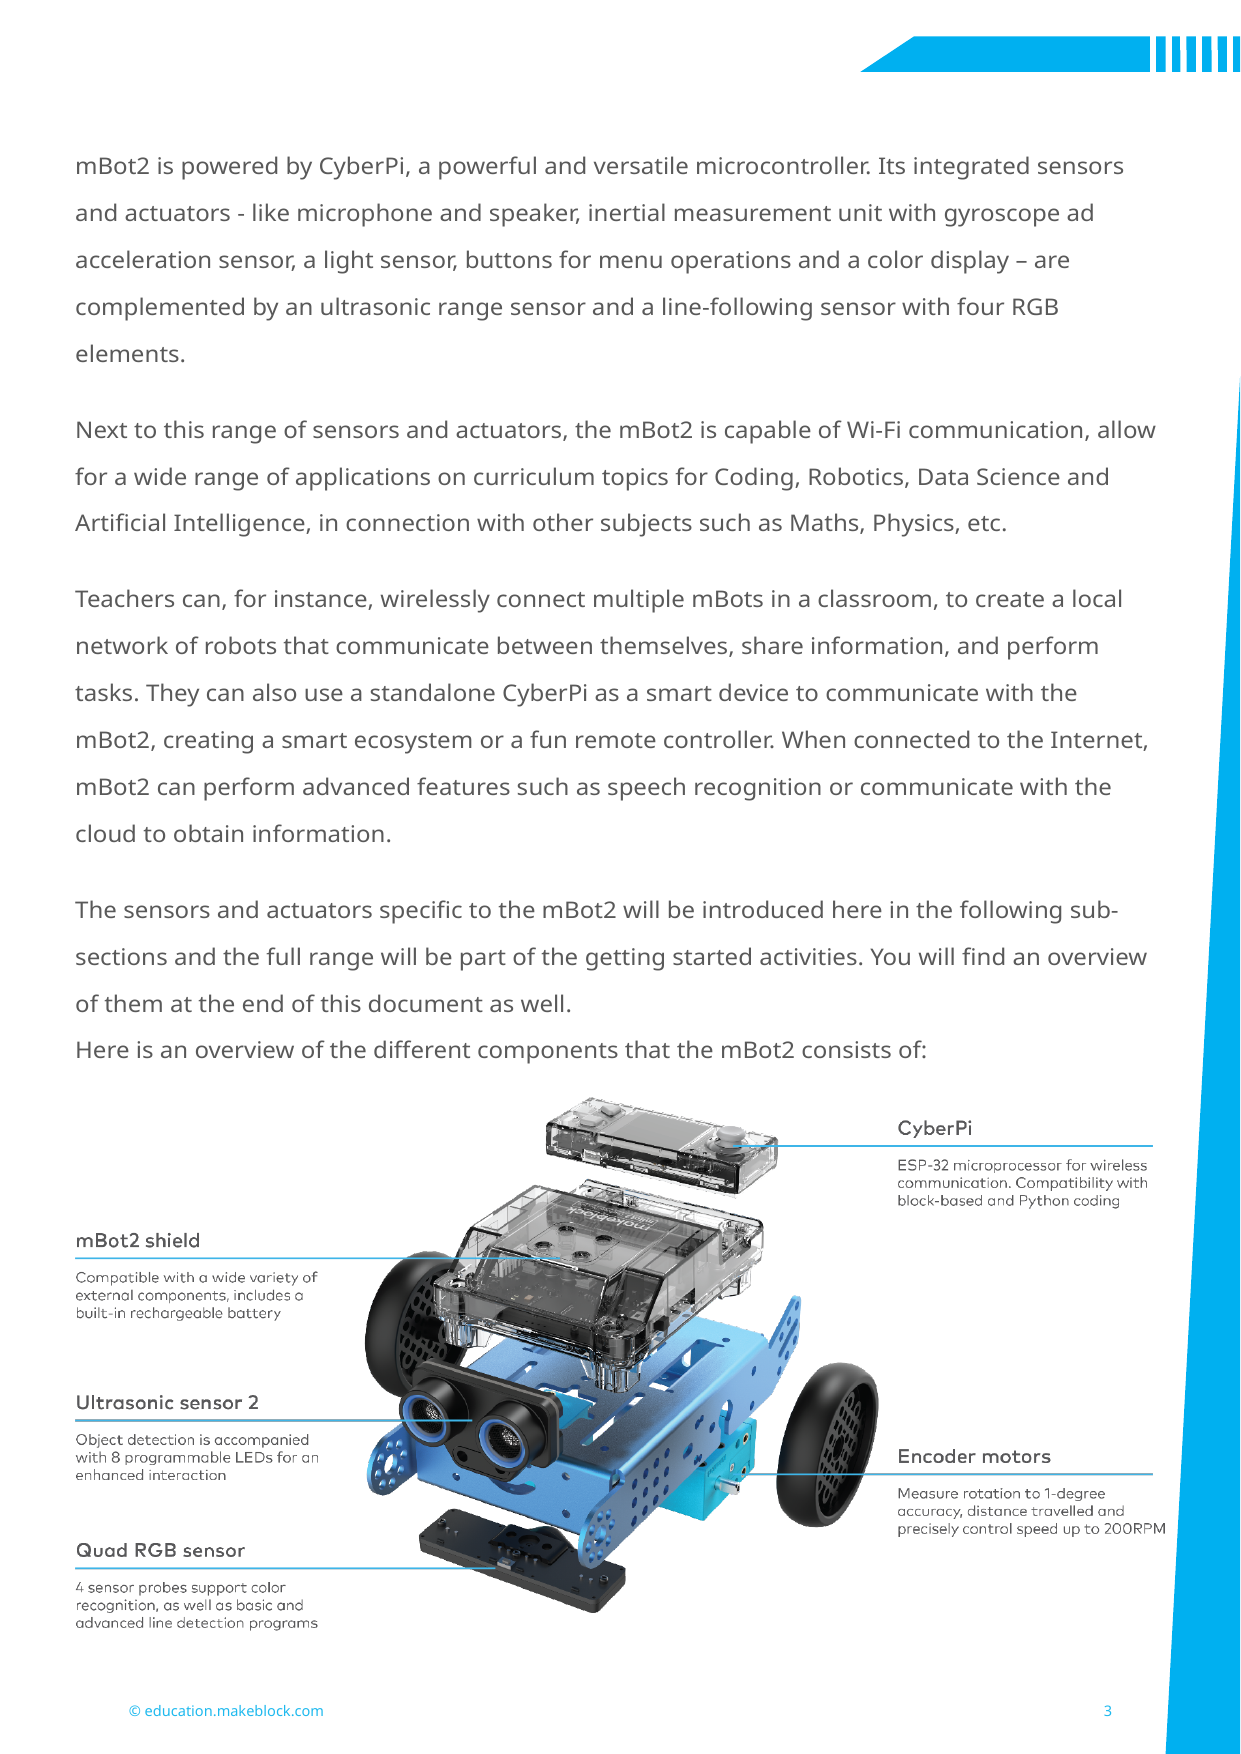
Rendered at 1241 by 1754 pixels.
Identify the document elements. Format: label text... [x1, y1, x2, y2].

text Next to this range of sensors and actuators, the mBot2 is capable of Wi-Fi communication, allow for a wide range of applications on curriculum topics for Coding, Robotics, Data Science and Artificial Intelligence, in connection with other subjects such as Maths, Physics, etc. [75, 413, 1165, 538]
picture [75, 1081, 1166, 1641]
text mBot2 is powered by CyberPi, a powerful and versatile microcontroller. Its integrated sensors and actuators - like microphone and speaker, inertial measurement unit with gyroscope ad acceleration sensor, a light sensor, buttons for menu operations and a color display – are complemented by an ultrasonic range sensor and a line-following sensor with four RGB elements. [75, 150, 1165, 369]
text Teachers can, for instance, wirelessly connect multiple mBots in a classroom, to create a local network of robots that communicate between themselves, share information, and perform tasks. They can also use a standalone CyberPi as a smart device to communicate with the mBot2, creating a smart ecosystem or a fun remote controller. When connected to the Internet, mBot2 can perform advanced features such as speech recognition or communicate with the cloud to obtain information. [75, 583, 1165, 849]
text The sensors and actuators specific to the mBot2 will be introduced here in the following sub-sections and the full range will be part of the getting started activities. You will find an overview of them at the end of this document as well. [75, 894, 1165, 1019]
text Here is an overview of the different components that the mBot2 consists of: [75, 1034, 1165, 1066]
